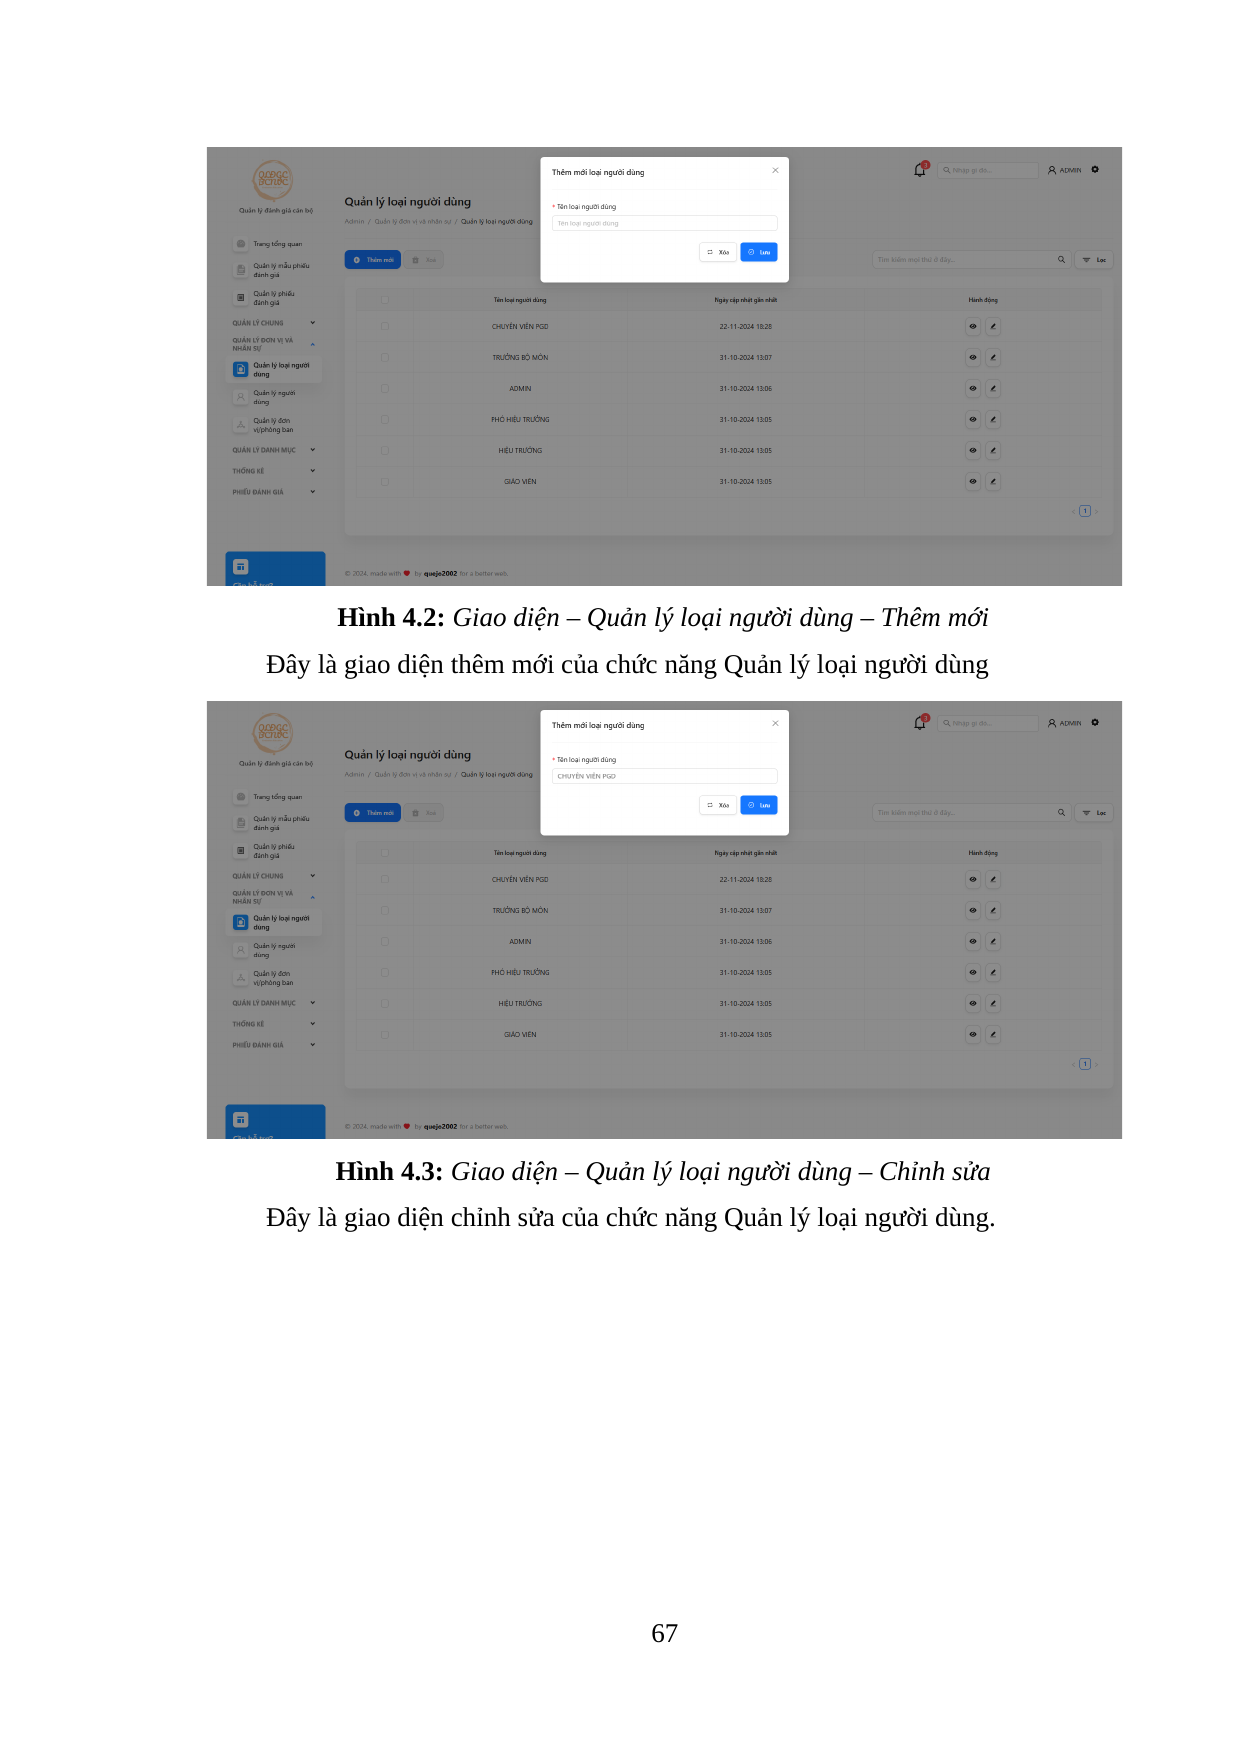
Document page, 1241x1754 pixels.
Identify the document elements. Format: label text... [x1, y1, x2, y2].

picture [206, 701, 1123, 1139]
text Đây là giao diện chỉnh sửa của chức năng Quản lý loại người dùng. [207, 1201, 1122, 1232]
title Giao diện – Quản lý loại người dùng – Chỉnh sửa [207, 1154, 1122, 1186]
text Đây là giao diện thêm mới của chức năng Quản lý loại người dùng [207, 648, 1122, 679]
title Giao diện – Quản lý loại người dùng – Thêm mới [207, 601, 1122, 632]
picture [206, 147, 1123, 586]
